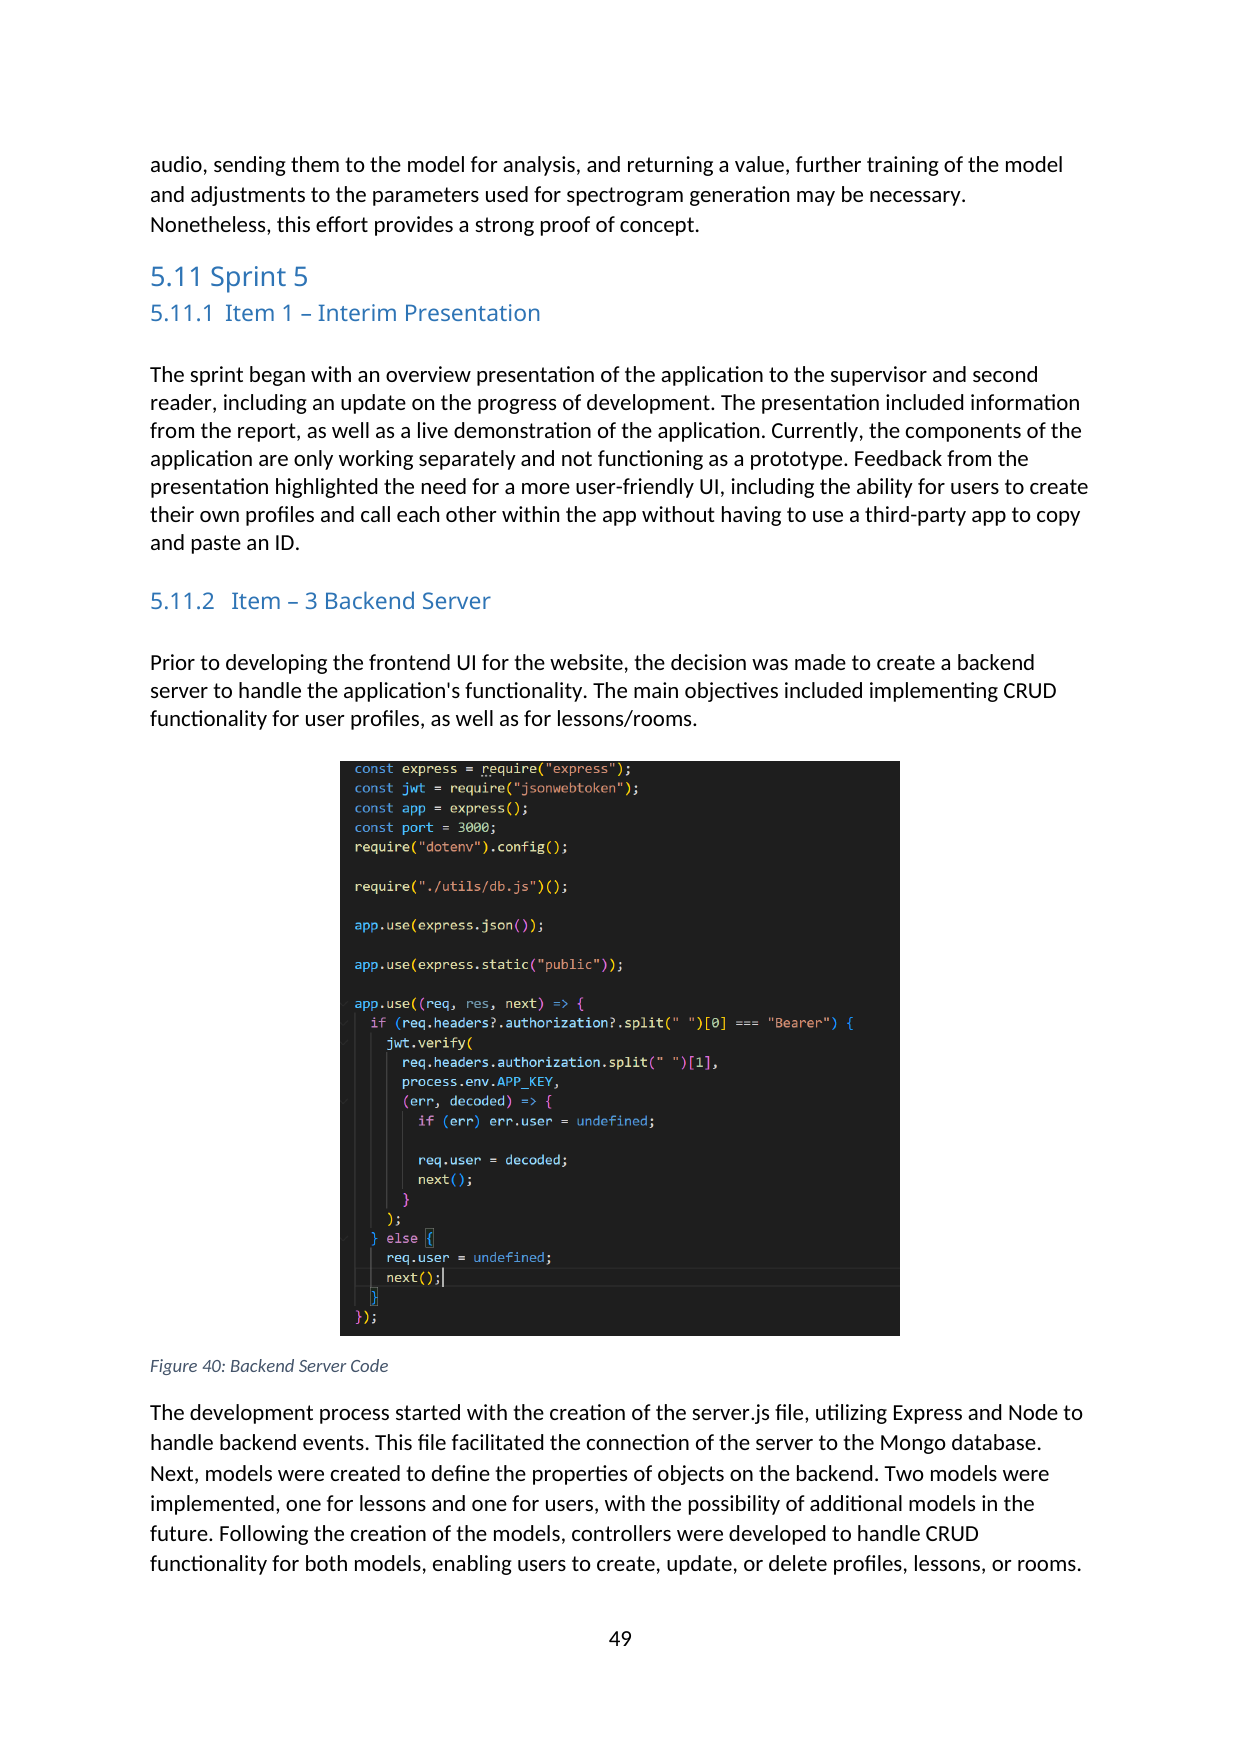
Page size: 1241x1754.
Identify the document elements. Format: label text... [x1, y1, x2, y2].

subtitle Sprint 5 [150, 257, 1090, 294]
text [150, 150, 1090, 238]
picture [340, 761, 900, 1336]
text Prior to developing the frontend UI for the website, the decision was made to create a backend server to handle the application's functionality. The main objectives included implementing CRUD functionality for user profiles, as well as for lessons/rooms. [150, 648, 1090, 732]
subtitle Item 1 – Interim Presentation [150, 297, 1090, 328]
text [150, 1398, 1090, 1577]
subtitle Item – 3 Backend Server [150, 585, 1090, 617]
text The sprint began with an overview presentation of the application to the supervisor and second reader, including an update on the progress of development. The presentation included information from the report, as well as a live demonstration of the application. Currently, the components of the application are only working separately and not functioning as a prototype. Feedback from the presentation highlighted the need for a more user-friendly UI, including the ability for users to create their own profiles and call each other within the app without having to use a third-party app to copy and paste an ID. [150, 360, 1090, 556]
